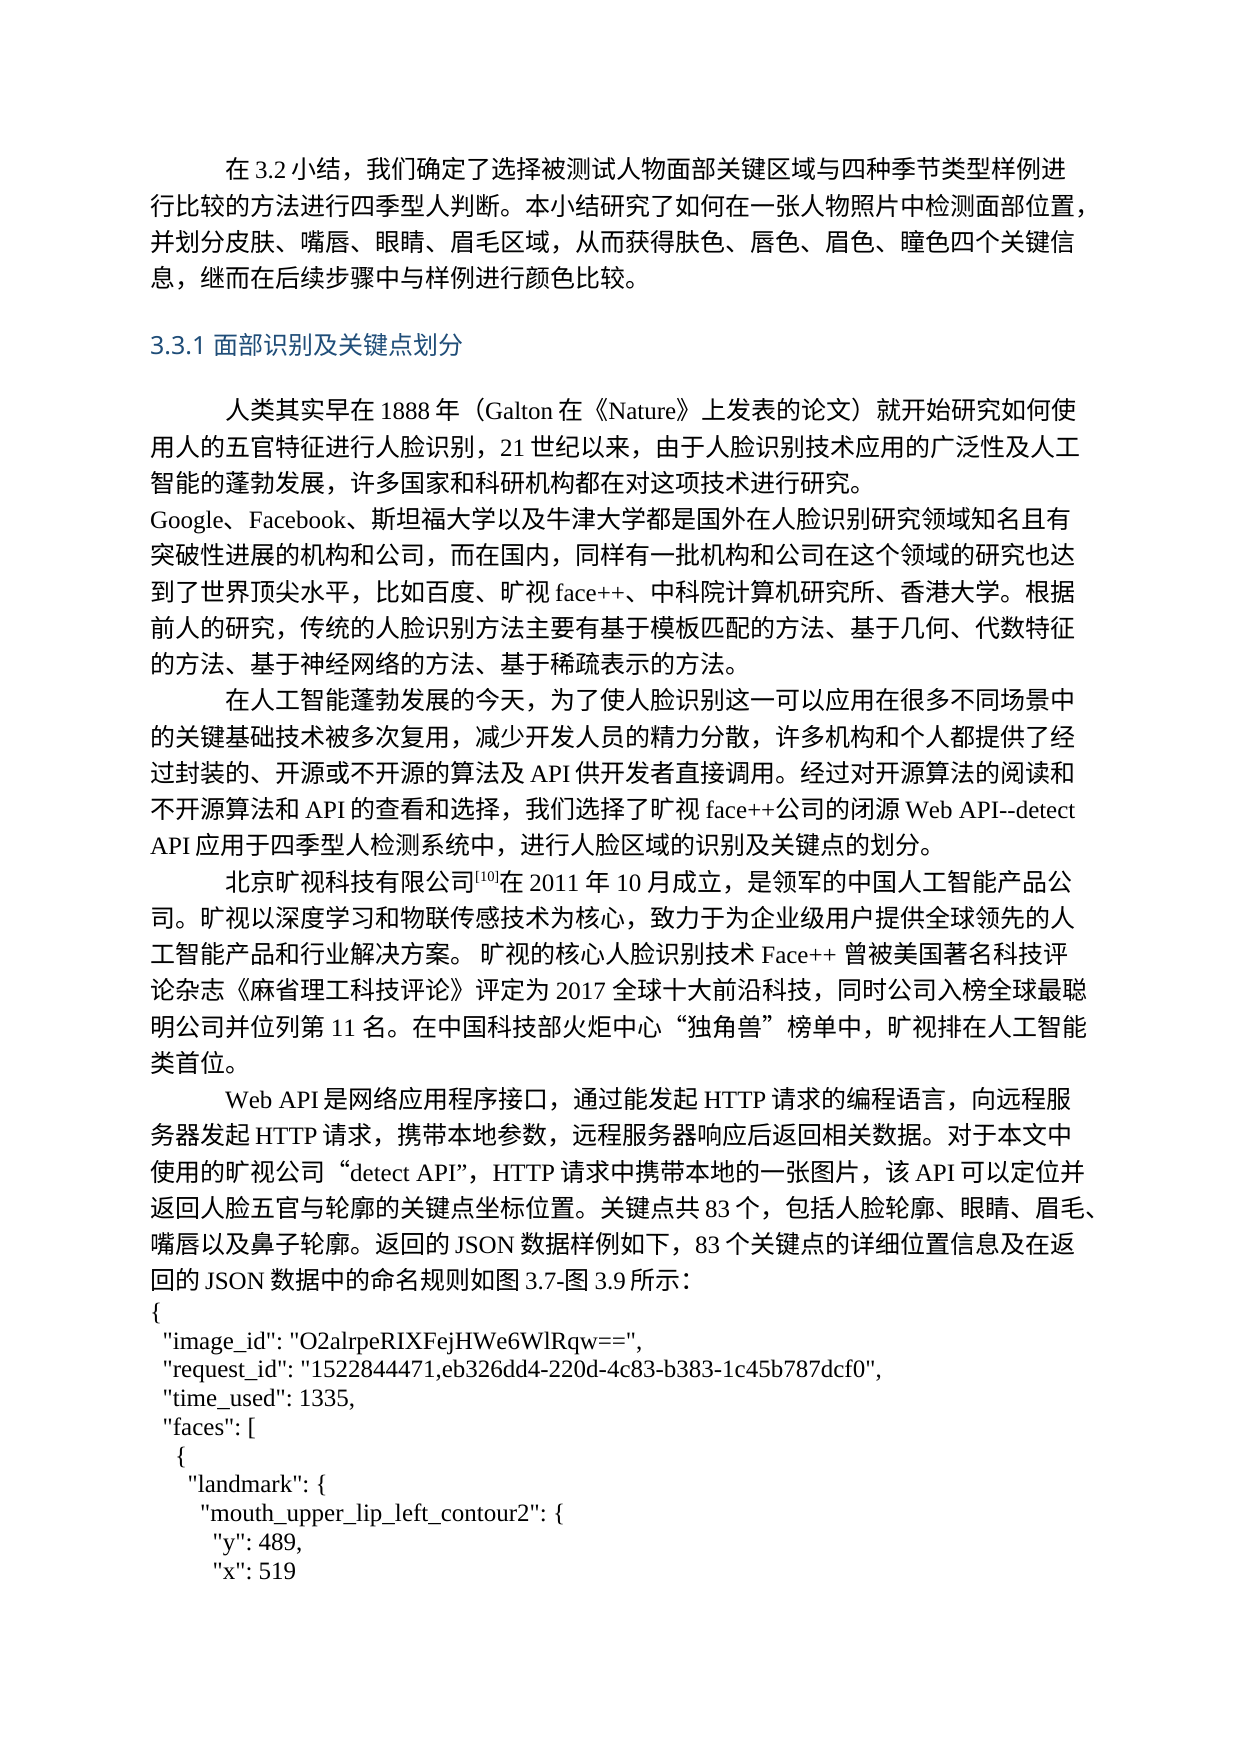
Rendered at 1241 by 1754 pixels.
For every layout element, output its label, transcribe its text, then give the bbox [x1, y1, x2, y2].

text "faces": [ [150, 1412, 1090, 1441]
text "request_id": "1522844471,eb326dd4-220d-4c83-b383-1c45b787dcf0", [150, 1354, 1090, 1383]
text "y": 489, [150, 1527, 1090, 1556]
text 人类其实早在1888年（Galton在《Nature》上发表的论文）就开始研究如何使用人的五官特征进行人脸识别，21世纪以来，由于人脸识别技术应用的广泛性及人工智能的蓬勃发展，许多国家和科研机构都在对这项技术进行研究。Google、Facebook、斯坦福大学以及牛津大学都是国外在人脸识别研究领域知名且有突破性进展的机构和公司，而在国内，同样有一批机构和公司在这个领域的研究也达到了世界顶尖水平，比如百度、旷视face++、中科院计算机研究所、香港大学。根据前人的研究，传统的人脸识别方法主要有基于模板匹配的方法、基于几何、代数特征的方法、基于神经网络的方法、基于稀疏表示的方法。 [150, 391, 1090, 681]
subtitle 3.3.1 面部识别及关键点划分 [150, 328, 1090, 362]
text "mouth_upper_lip_left_contour2": { [150, 1498, 1090, 1527]
text Web API是网络应用程序接口，通过能发起HTTP请求的编程语言，向远程服务器发起HTTP请求，携带本地参数，远程服务器响应后返回相关数据。对于本文中使用的旷视公司“detect API”，HTTP请求中携带本地的一张图片，该API可以定位并返回人脸五官与轮廓的关键点坐标位置。关键点共83个，包括人脸轮廓、眼睛、眉毛、嘴唇以及鼻子轮廓。返回的JSON数据样例如下，83个关键点的详细位置信息及在返回的JSON数据中的命名规则如图3.7-图3.9所示： [150, 1079, 1090, 1297]
text 在3.2小结，我们确定了选择被测试人物面部关键区域与四种季节类型样例进行比较的方法进行四季型人判断。本小结研究了如何在一张人物照片中检测面部位置，并划分皮肤、嘴唇、眼睛、眉毛区域，从而获得肤色、唇色、眉色、瞳色四个关键信息，继而在后续步骤中与样例进行颜色比较。 [150, 150, 1090, 295]
text 北京旷视科技有限公司[10]在2011 年 10 月成立，是领军的中国人工智能产品公司。旷视以深度学习和物联传感技术为核心，致力于为企业级用户提供全球领先的人工智能产品和行业解决方案。 旷视的核心人脸识别技术 Face++ 曾被美国著名科技评论杂志《麻省理工科技评论》评定为 2017 全球十大前沿科技，同时公司入榜全球最聪明公司并位列第 11 名。在中国科技部火炬中心“独角兽”榜单中，旷视排在人工智能类首位。 [150, 862, 1090, 1079]
text "time_used": 1335, [150, 1383, 1090, 1412]
text 在人工智能蓬勃发展的今天，为了使人脸识别这一可以应用在很多不同场景中的关键基础技术被多次复用，减少开发人员的精力分散，许多机构和个人都提供了经过封装的、开源或不开源的算法及API供开发者直接调用。经过对开源算法的阅读和不开源算法和API的查看和选择，我们选择了旷视face++公司的闭源Web API--detect API应用于四季型人检测系统中，进行人脸区域的识别及关键点的划分。 [150, 681, 1090, 862]
text { [150, 1441, 1090, 1469]
text "x": 519 [150, 1556, 1090, 1584]
text "image_id": "O2alrpeRIXFejHWe6WlRqw==", [150, 1326, 1090, 1354]
text "landmark": { [150, 1469, 1090, 1498]
text { [150, 1297, 1090, 1326]
